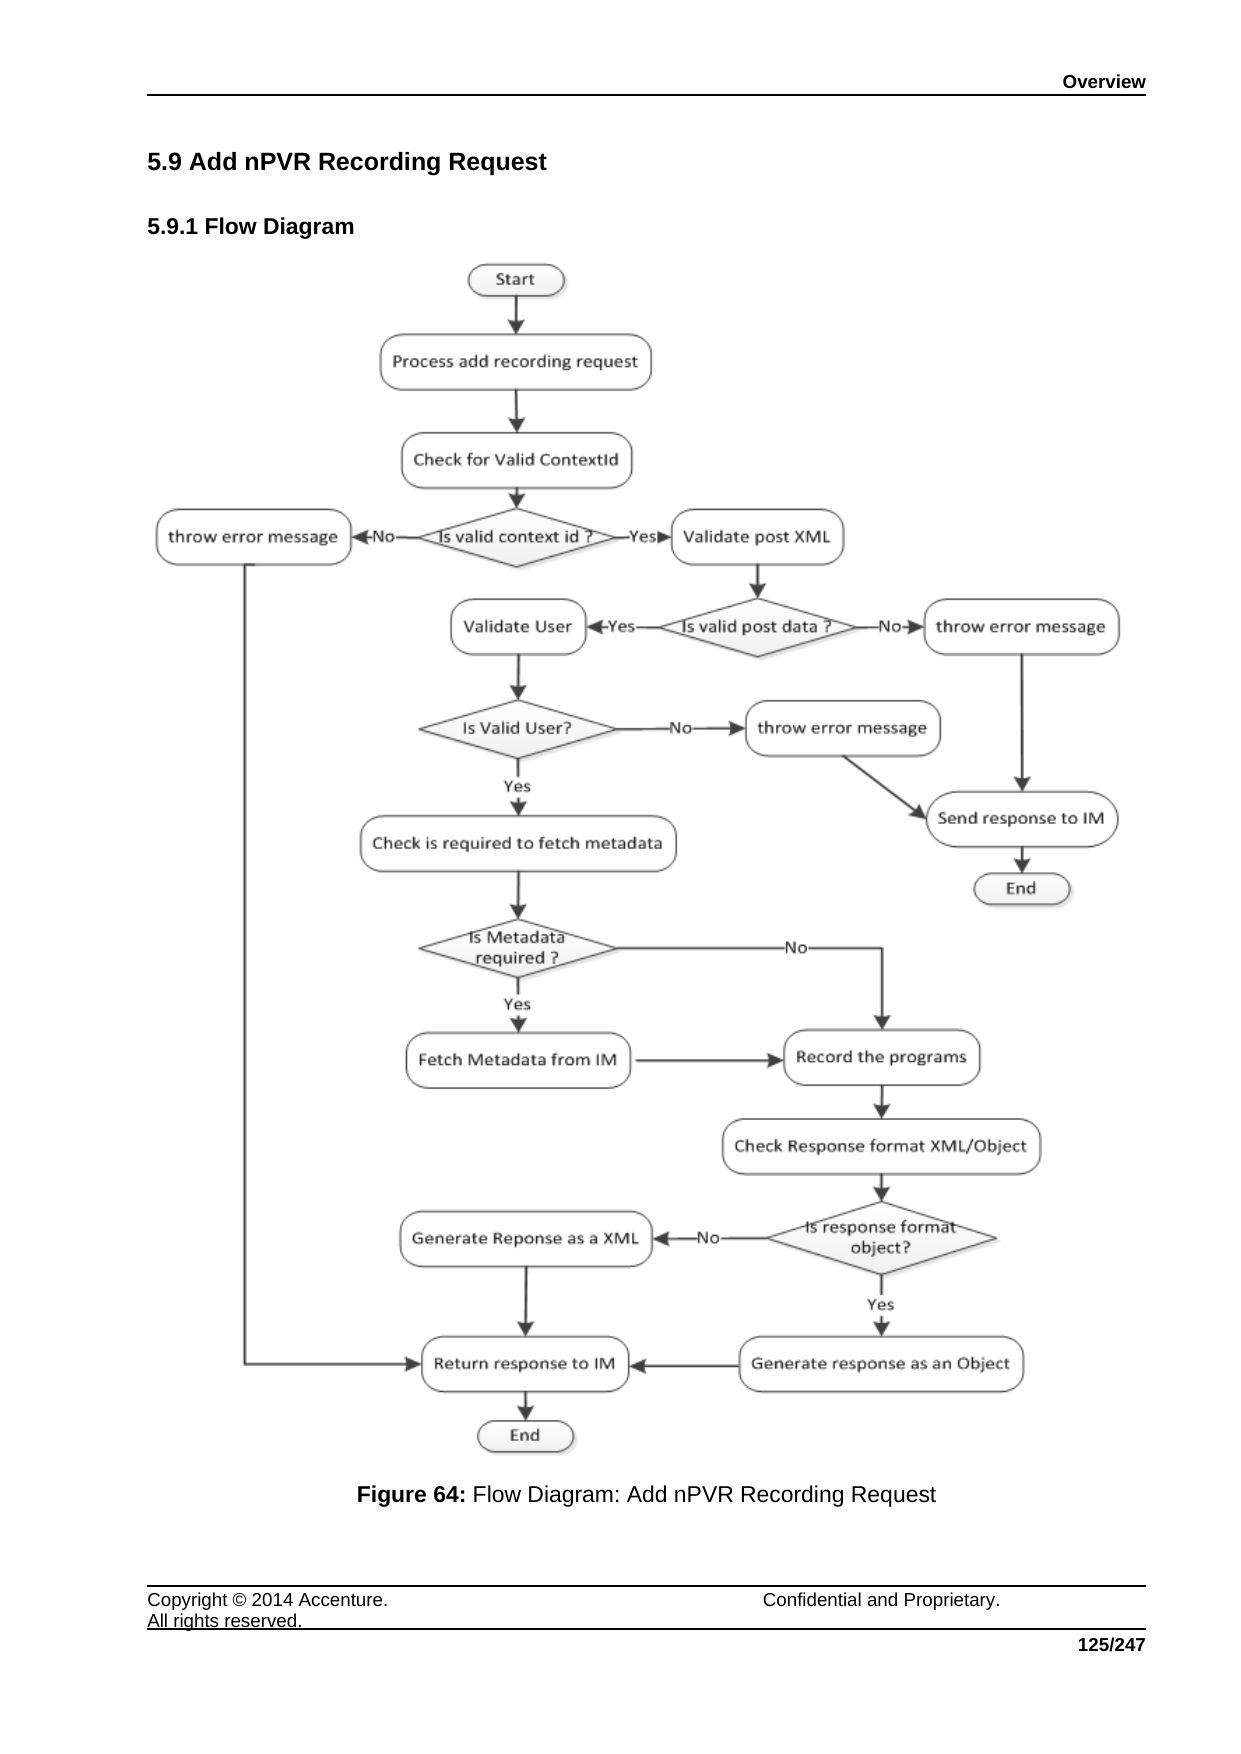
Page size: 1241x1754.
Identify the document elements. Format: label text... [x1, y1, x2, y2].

text Figure 64: Flow Diagram: Add nPVR Recording Request [147, 1481, 1146, 1507]
subtitle Flow Diagram [147, 213, 1146, 239]
picture [147, 260, 1130, 1469]
subtitle Add nPVR Recording Request [147, 147, 1146, 176]
